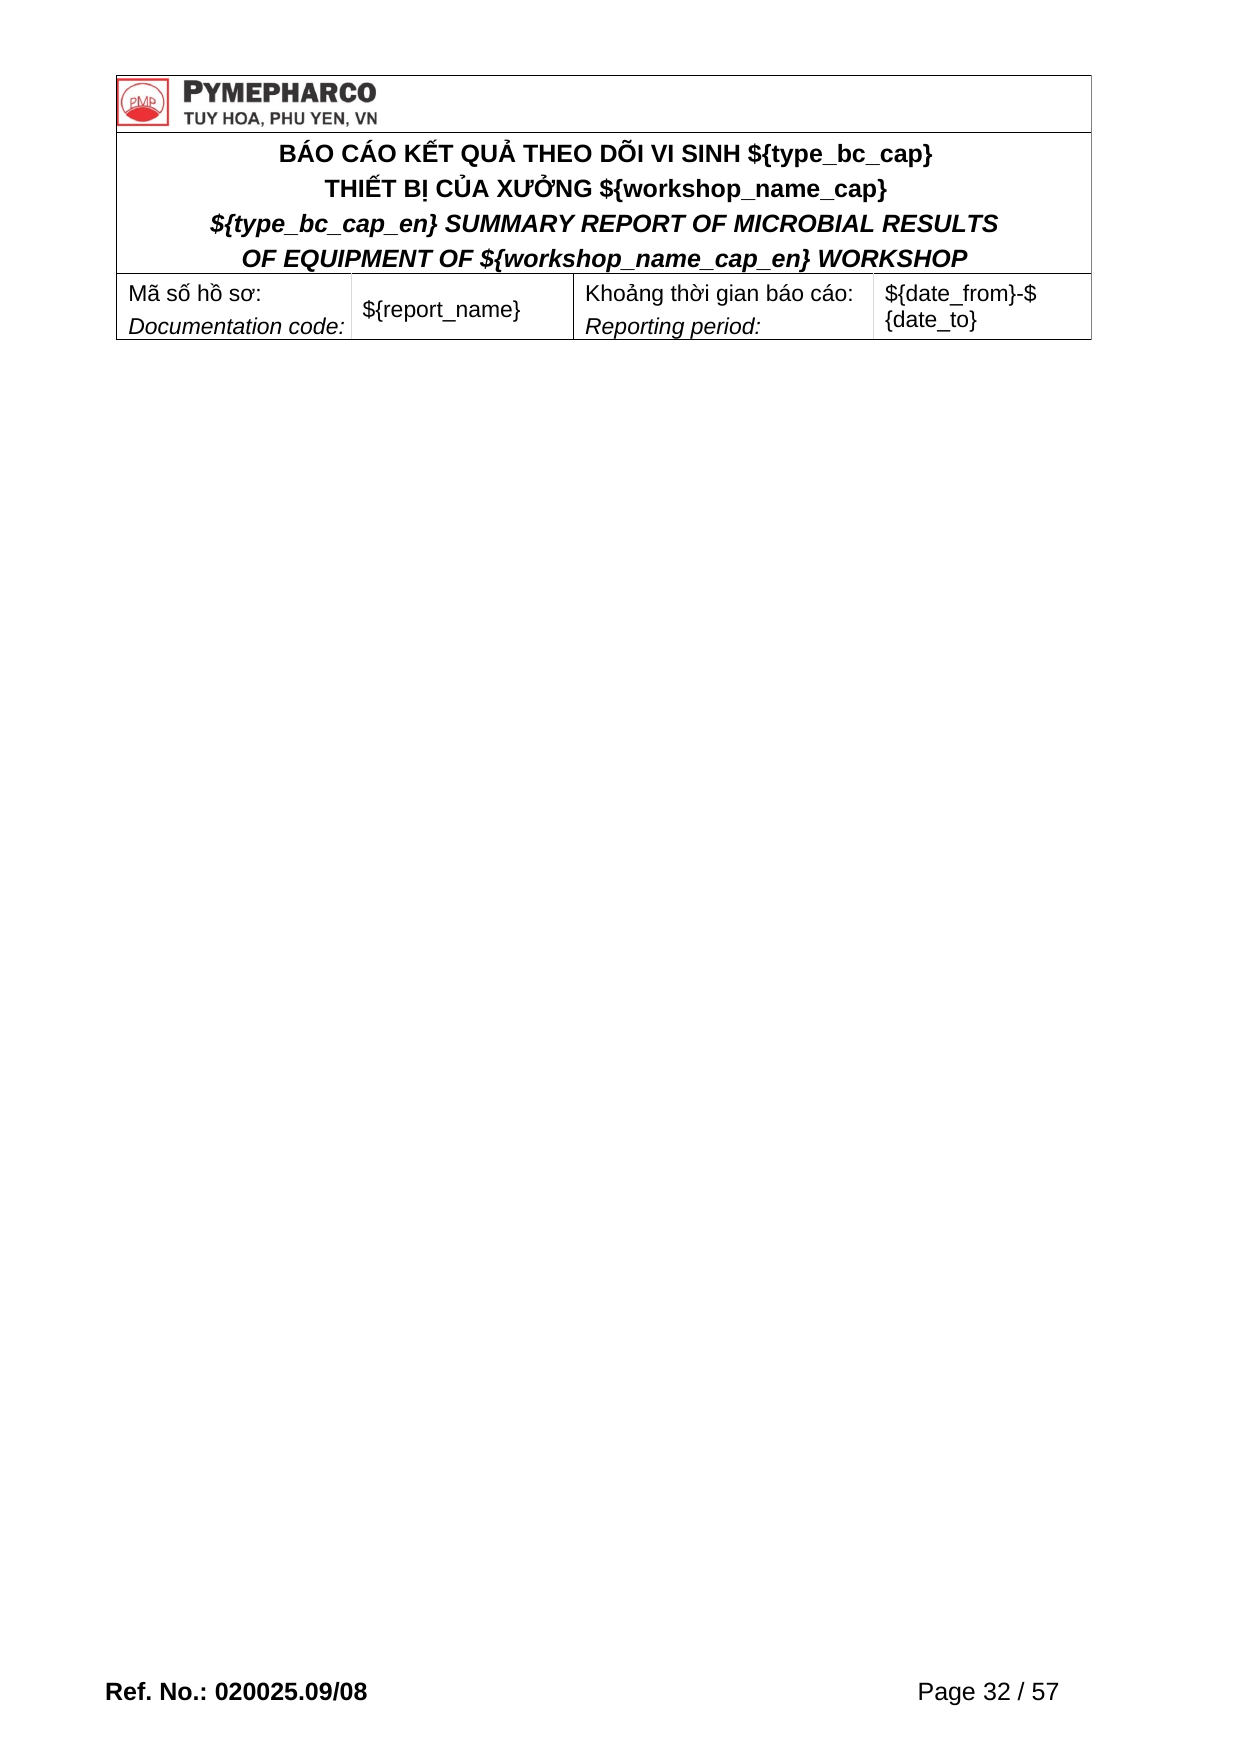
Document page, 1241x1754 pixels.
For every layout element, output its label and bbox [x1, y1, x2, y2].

picture [117, 78, 377, 127]
